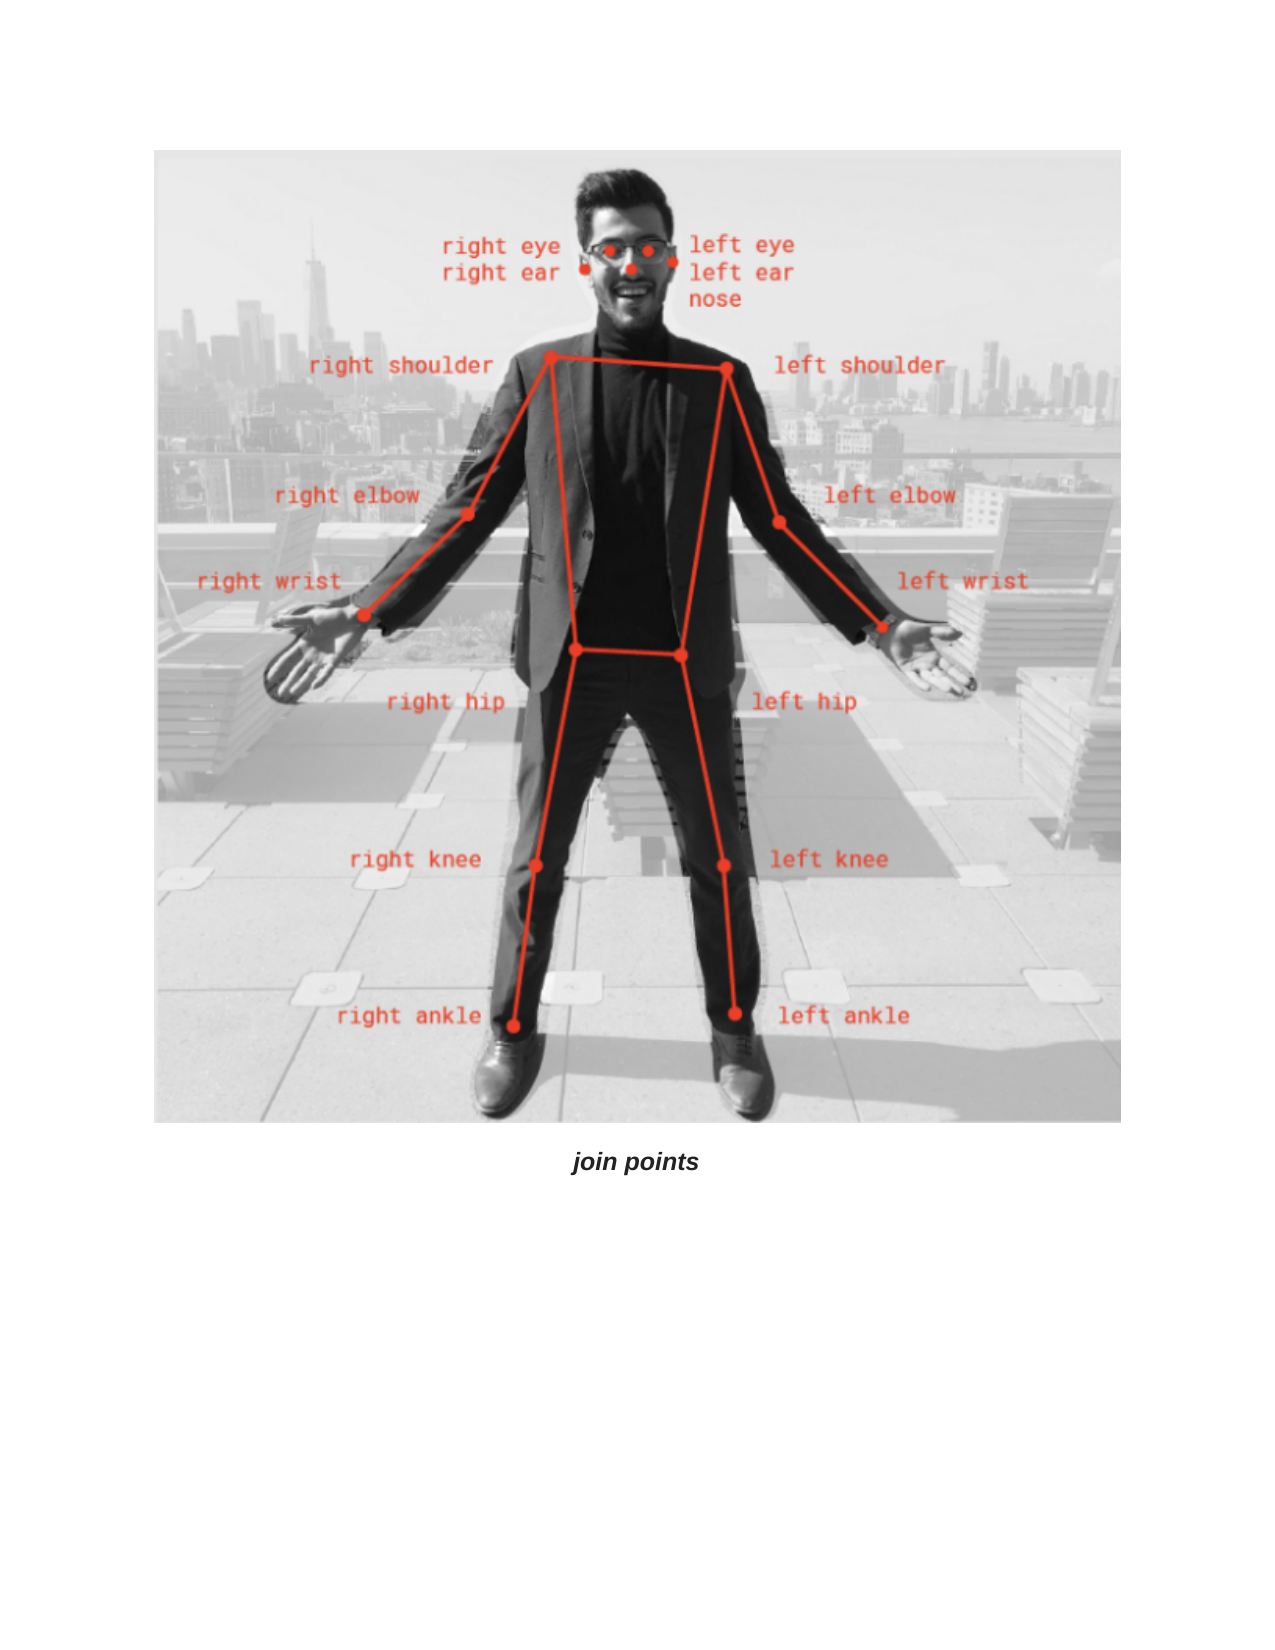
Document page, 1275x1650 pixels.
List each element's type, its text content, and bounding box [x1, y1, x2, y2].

picture [154, 150, 1121, 1123]
